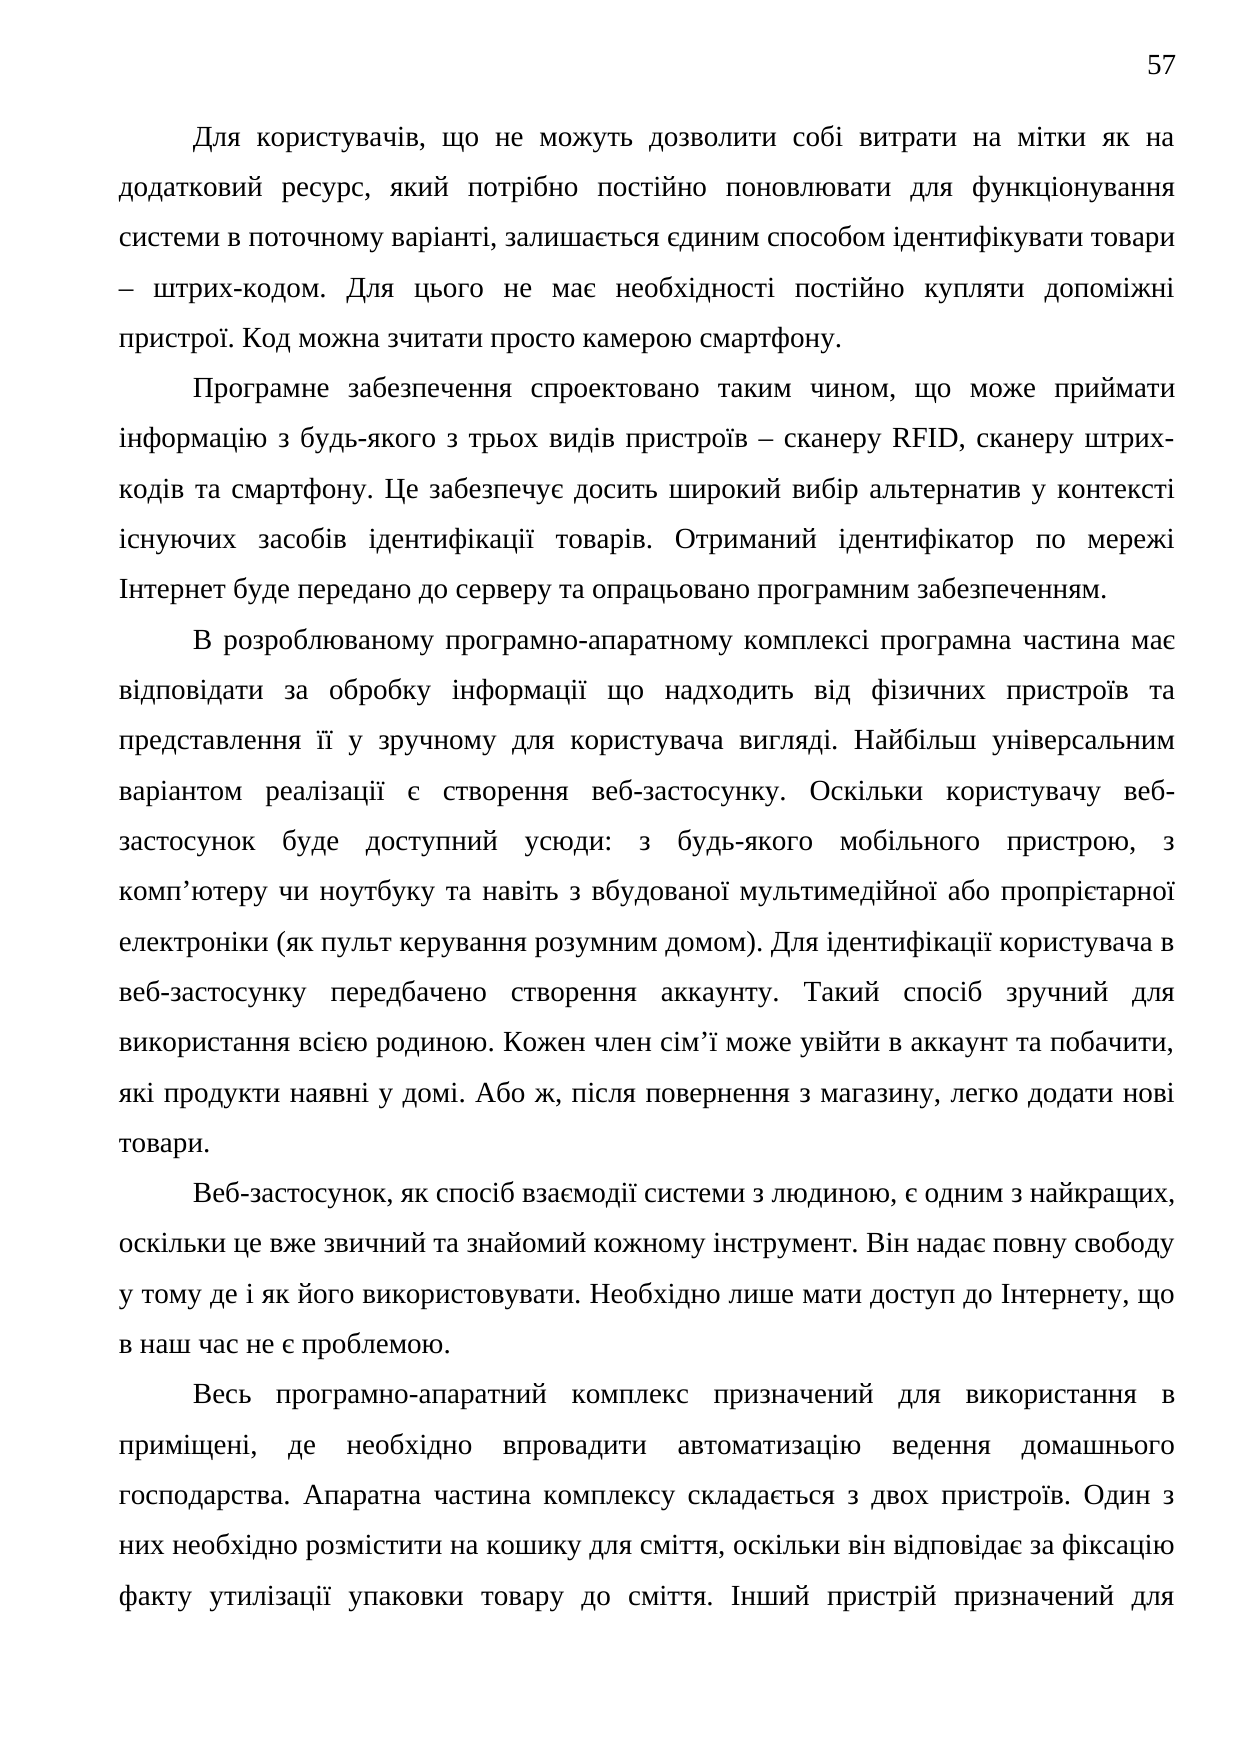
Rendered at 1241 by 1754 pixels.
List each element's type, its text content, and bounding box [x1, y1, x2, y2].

text Для користувачів, що не можуть дозволити собі витрати на мітки як на додатковий ресурс, який потрібно постійно поновлювати для функціонування системи в поточному варіанті, залишається єдиним способом ідентифікувати товари – штрих-кодом. Для цього не має необхідності постійно купляти допоміжні пристрої. Код можна зчитати просто камерою смартфону. [119, 119, 1176, 353]
text Програмне забезпечення спроектовано таким чином, що може приймати інформацію з будь-якого з трьох видів пристроїв – сканеру RFID, сканеру штрих-кодів та смартфону. Це забезпечує досить широкий вибір альтернатив у контексті існуючих засобів ідентифікації товарів. Отриманий ідентифікатор по мережі Інтернет буде передано до серверу та опрацьовано програмним забезпеченням. [119, 370, 1176, 605]
text В розроблюваному програмно-апаратному комплексі програмна частина має відповідати за обробку інформації що надходить від фізичних пристроїв та представлення її у зручному для користувача вигляді. Найбільш універсальним варіантом реалізації є створення веб-застосунку. Оскільки користувачу веб-застосунок буде доступний усюди: з будь-якого мобільного пристрою, з комп’ютеру чи ноутбуку та навіть з вбудованої мультимедійної або пропрієтарної електроніки (як пульт керування розумним домом). Для ідентифікації користувача в веб-застосунку передбачено створення аккаунту. Такий спосіб зручний для використання всією родиною. Кожен член сім’ї може увійти в аккаунт та побачити, які продукти наявні у домі. Або ж, після повернення з магазину, легко додати нові товари. [119, 622, 1176, 1158]
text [119, 1377, 1176, 1611]
text Веб-застосунок, як спосіб взаємодії системи з людиною, є одним з найкращих, оскільки це вже звичний та знайомий кожному інструмент. Він надає повну свободу у тому де і як його використовувати. Необхідно лише мати доступ до Інтернету, що в наш час не є проблемою. [119, 1175, 1176, 1360]
